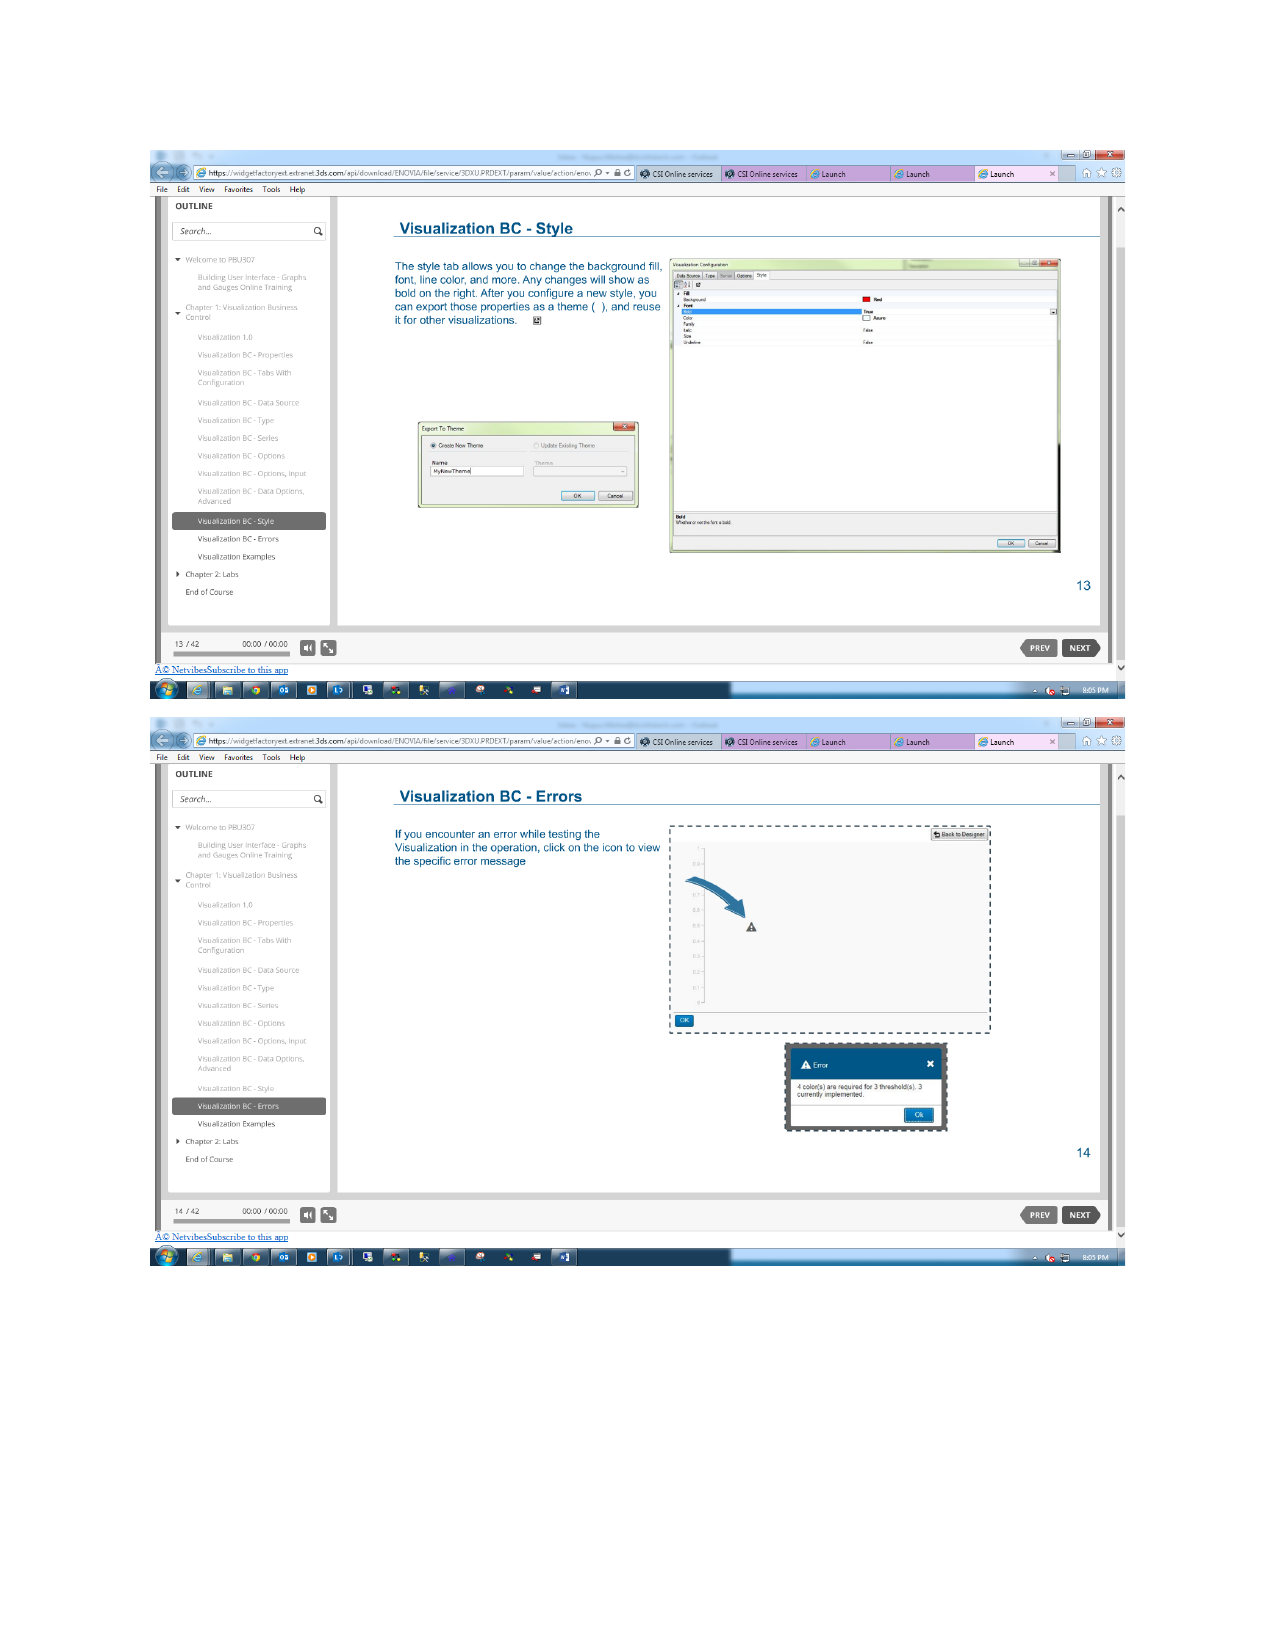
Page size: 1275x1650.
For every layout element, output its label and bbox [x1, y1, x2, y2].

picture [150, 717, 1125, 1266]
picture [150, 150, 1125, 699]
